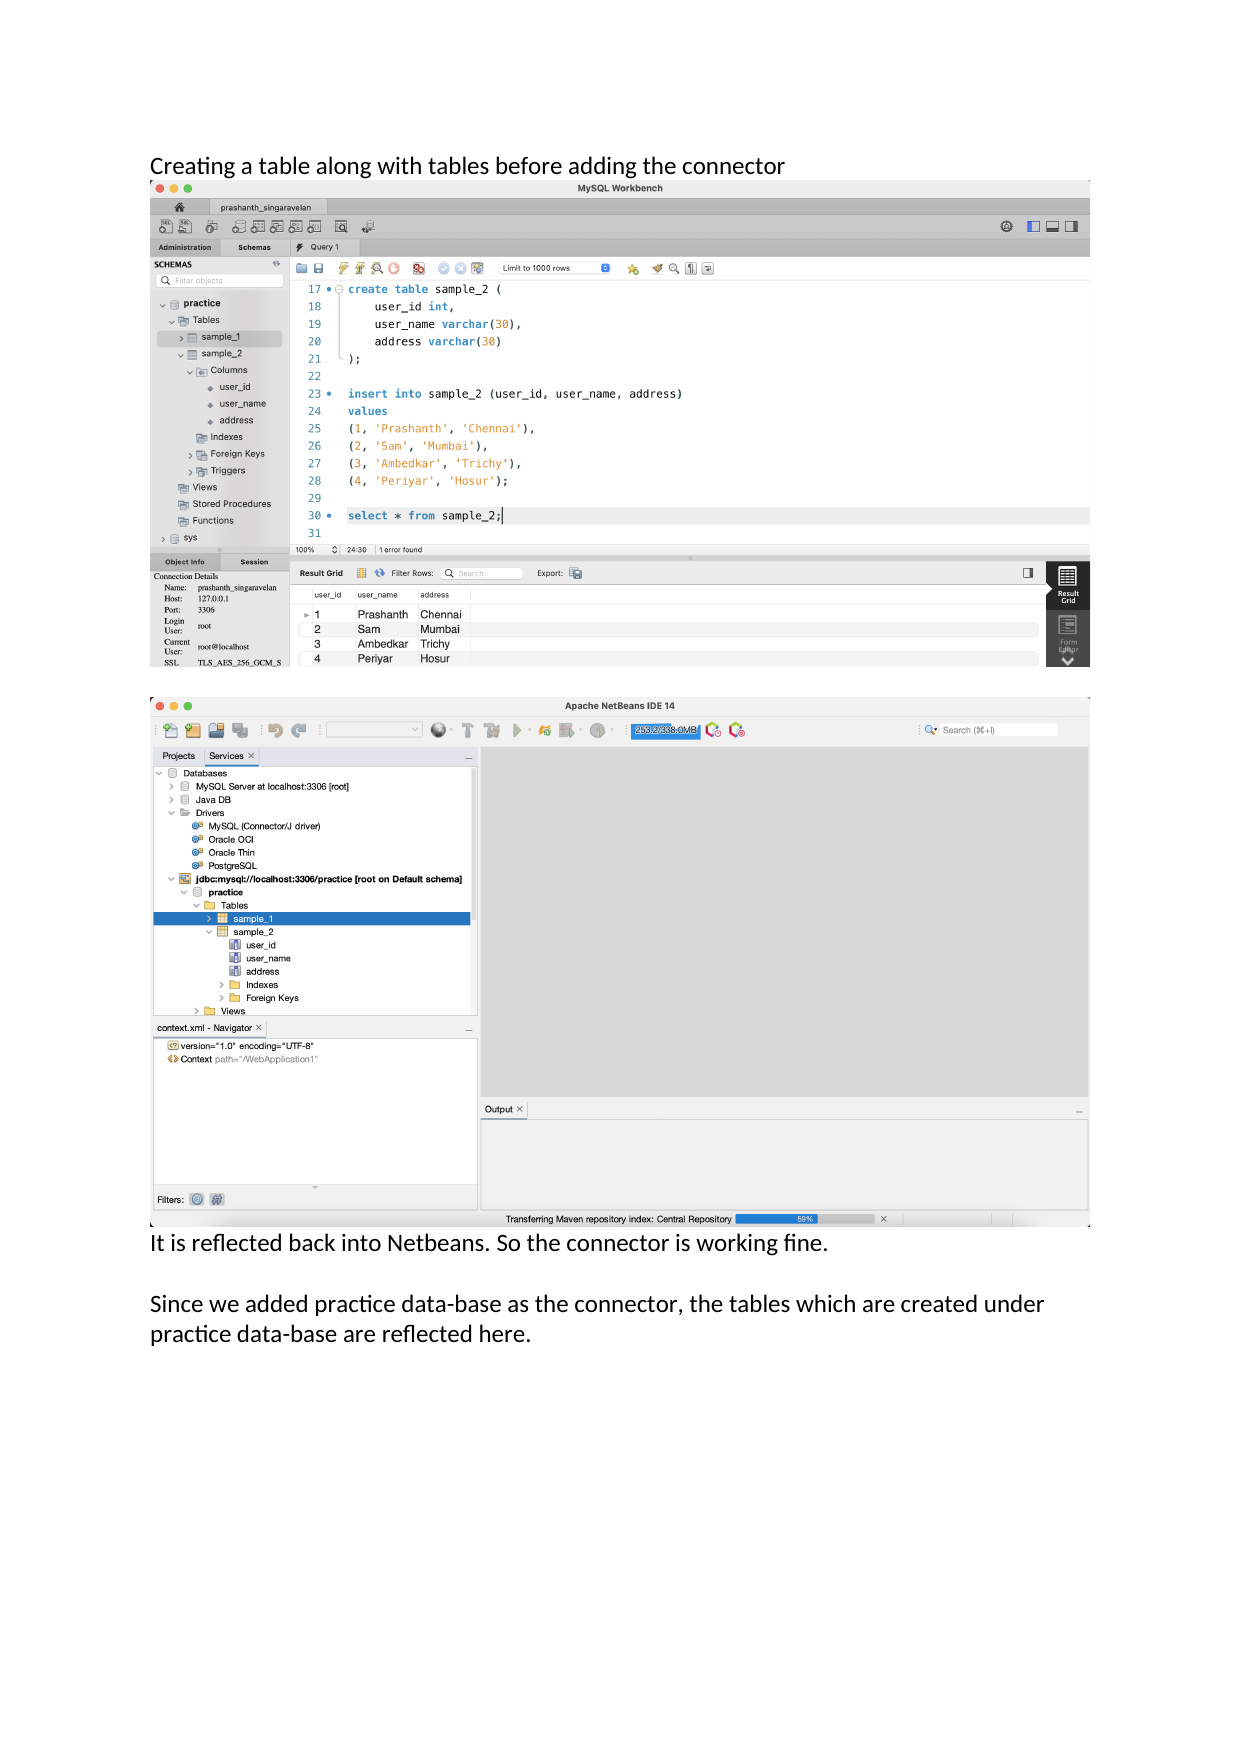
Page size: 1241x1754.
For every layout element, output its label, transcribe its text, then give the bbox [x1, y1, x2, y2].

text Since we added practice data-base as the connector, the tables which are created under practice data-base are reflected here. [150, 1288, 1090, 1349]
text Creating a table along with tables before adding the connector [150, 150, 1090, 180]
text It is reflected back into Netbeans. So the connector is working fine. [150, 1227, 1090, 1258]
picture [150, 180, 1091, 667]
picture [150, 697, 1091, 1227]
